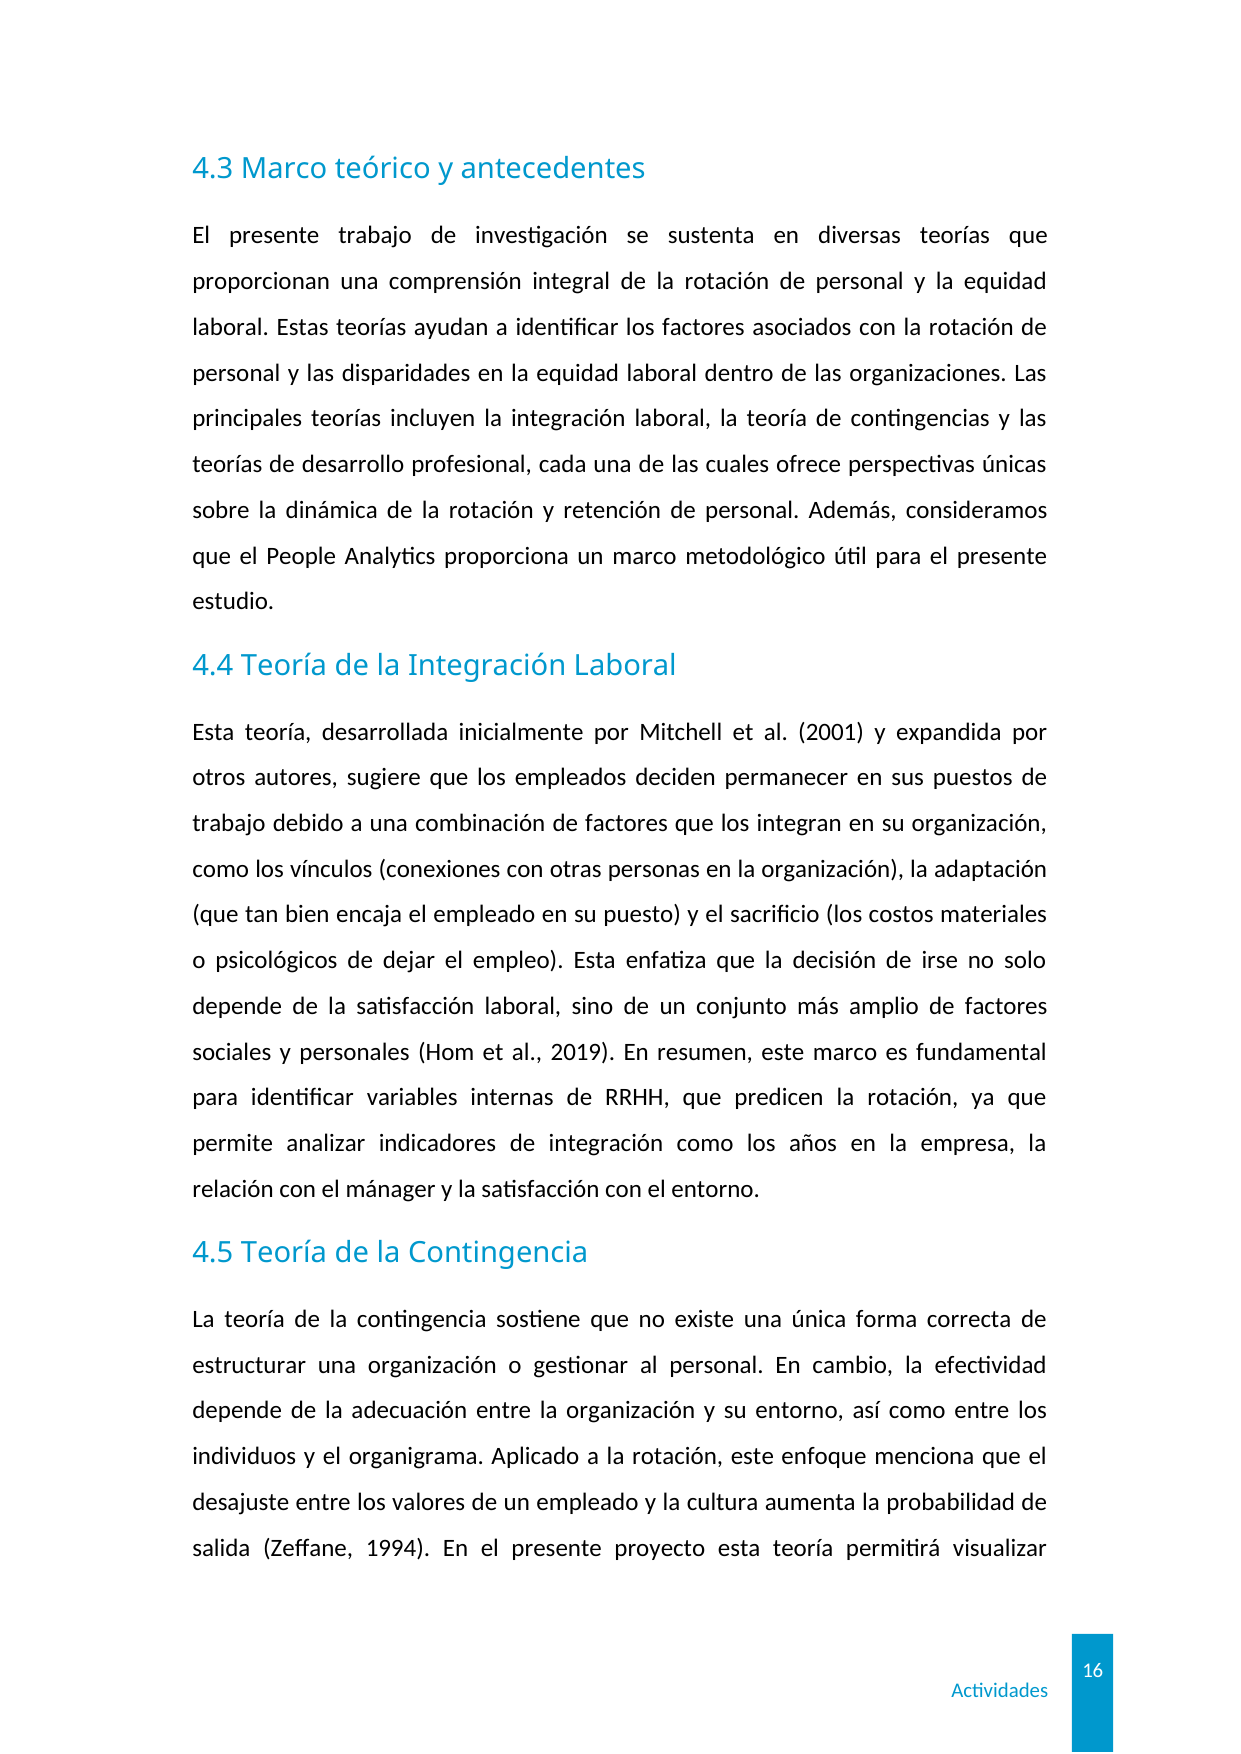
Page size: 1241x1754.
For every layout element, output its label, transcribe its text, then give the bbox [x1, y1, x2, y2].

text El presente trabajo de investigación se sustenta en diversas teorías que proporcionan una comprensión integral de la rotación de personal y la equidad laboral. Estas teorías ayudan a identificar los factores asociados con la rotación de personal y las disparidades en la equidad laboral dentro de las organizaciones. Las principales teorías incluyen la integración laboral, la teoría de contingencias y las teorías de desarrollo profesional, cada una de las cuales ofrece perspectivas únicas sobre la dinámica de la rotación y retención de personal. Además, consideramos que el People Analytics proporciona un marco metodológico útil para el presente estudio. [192, 220, 1048, 616]
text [192, 1303, 1048, 1562]
subtitle 4.5 Teoría de la Contingencia [192, 1231, 1048, 1271]
subtitle 4.3 Marco teórico y antecedentes [192, 148, 1048, 187]
subtitle 4.4 Teoría de la Integración Laboral [192, 644, 1048, 683]
text Esta teoría, desarrollada inicialmente por Mitchell et al. (2001) y expandida por otros autores, sugiere que los empleados deciden permanecer en sus puestos de trabajo debido a una combinación de factores que los integran en su organización, como los vínculos (conexiones con otras personas en la organización), la adaptación (que tan bien encaja el empleado en su puesto) y el sacrificio (los costos materiales o psicológicos de dejar el empleo). Esta enfatiza que la decisión de irse no solo depende de la satisfacción laboral, sino de un conjunto más amplio de factores sociales y personales (Hom et al., 2019). En resumen, este marco es fundamental para identificar variables internas de RRHH, que predicen la rotación, ya que permite analizar indicadores de integración como los años en la empresa, la relación con el mánager y la satisfacción con el entorno. [192, 716, 1048, 1203]
